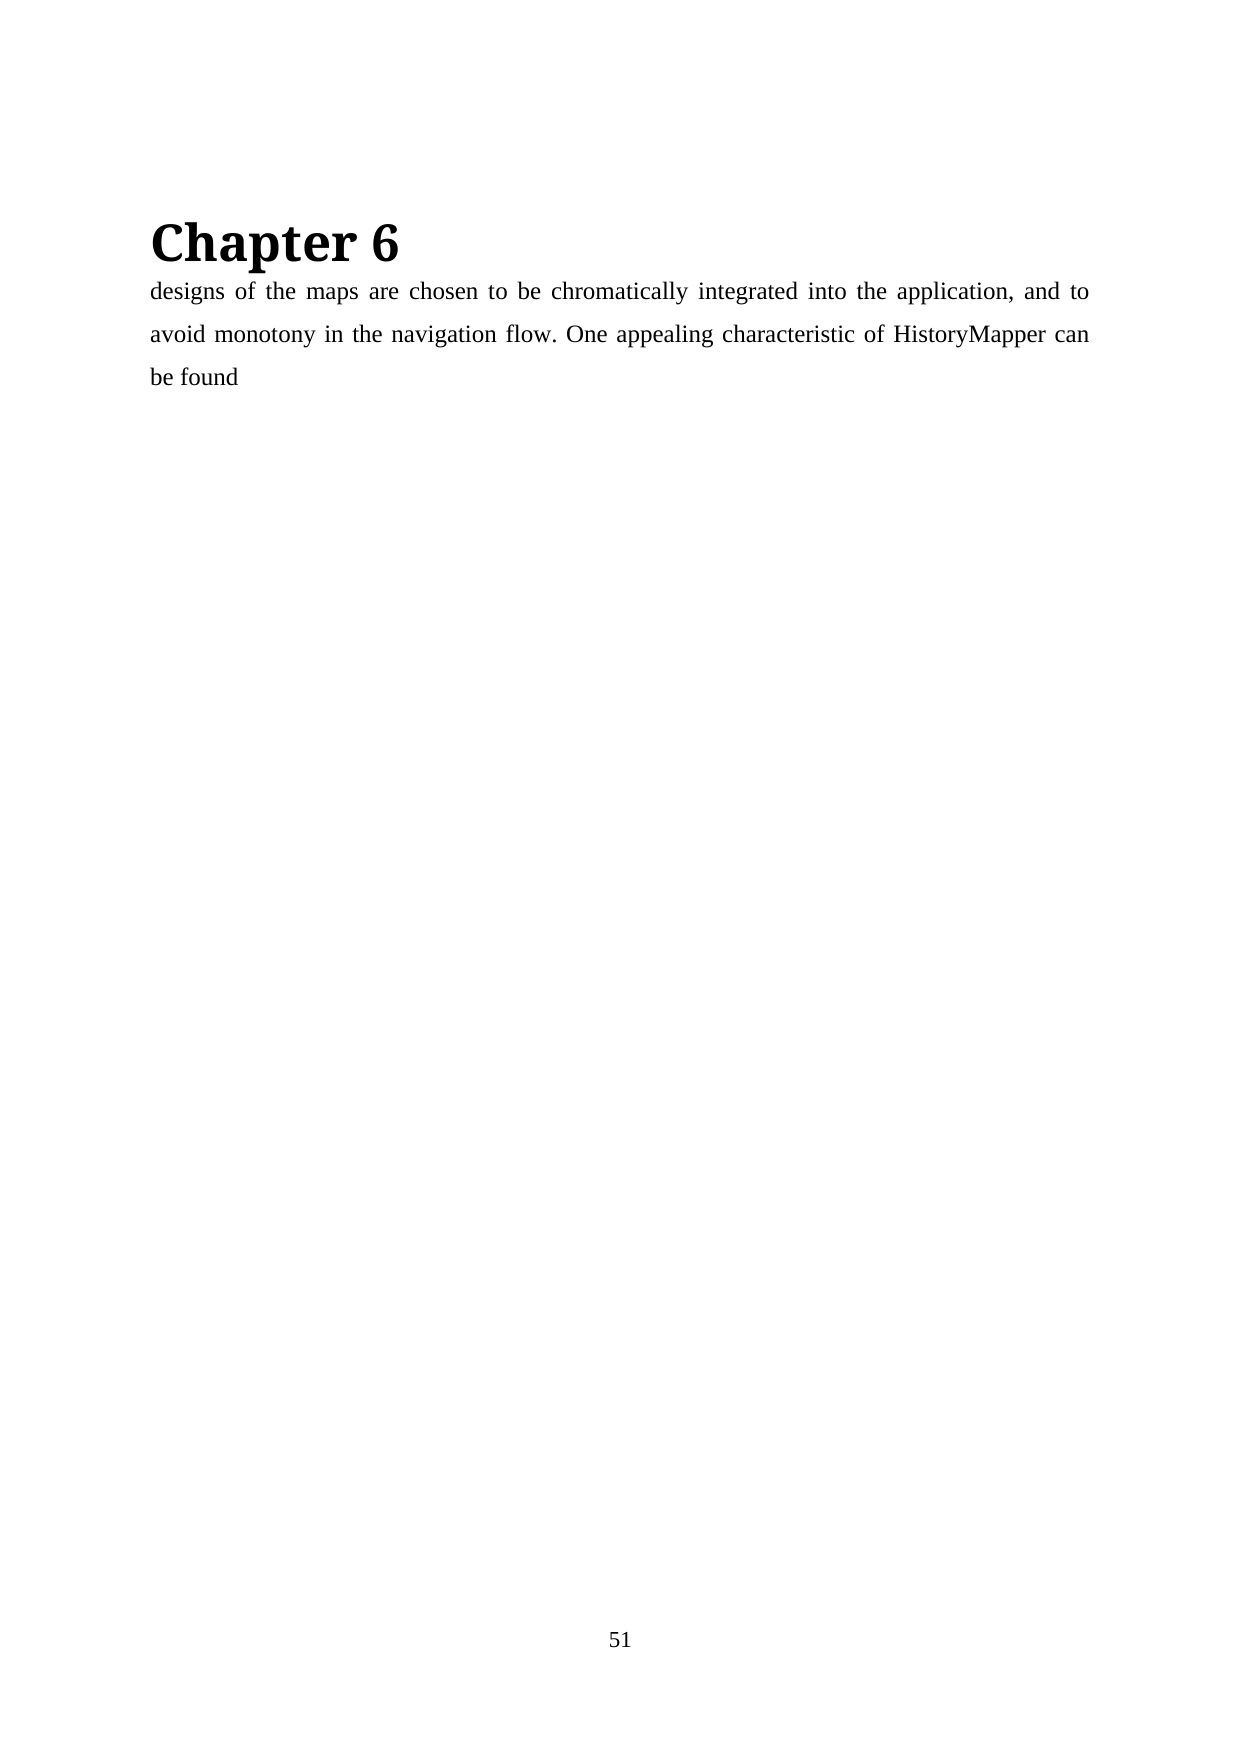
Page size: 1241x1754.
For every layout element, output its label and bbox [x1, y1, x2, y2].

text [150, 276, 1090, 391]
